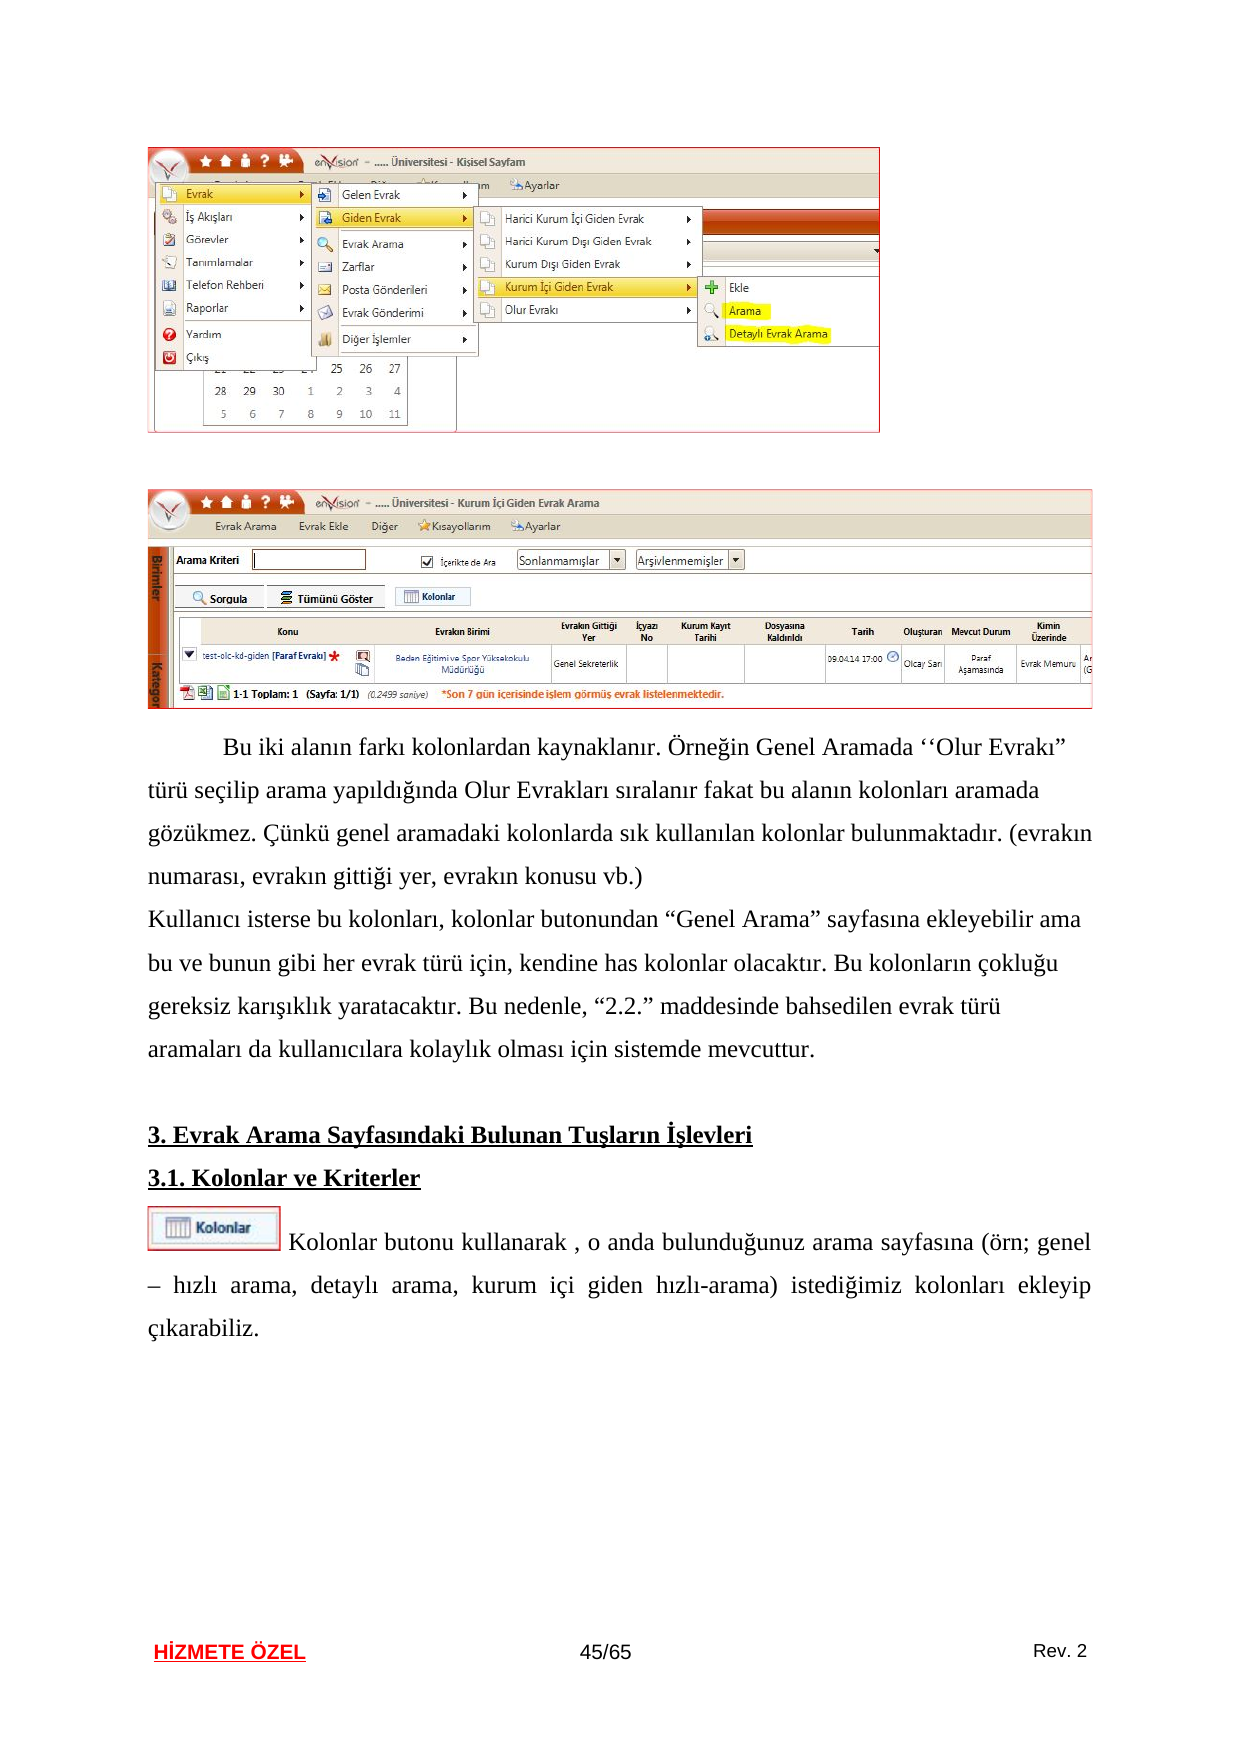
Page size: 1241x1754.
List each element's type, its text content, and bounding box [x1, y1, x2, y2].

text 3.1. Kolonlar ve Kriterler [148, 1163, 1093, 1192]
text Kullanıcı isterse bu kolonları, kolonlar butonundan “Genel Arama” sayfasına ekleyebilir ama bu ve bunun gibi her evrak türü için, kendine has kolonlar olacaktır. Bu kolonların çokluğu gereksiz karışıklık yaratacaktır. Bu nedenle, “2.2.” maddesinde bahsedilen evrak türü aramaları da kullanıcılara kolaylık olması için sistemde mevcuttur. [148, 904, 1093, 1063]
picture [147, 1206, 281, 1251]
picture [147, 147, 1093, 718]
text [148, 1206, 1093, 1342]
text 3. Evrak Arama Sayfasındaki Bulunan Tuşların İşlevleri [148, 1120, 1093, 1149]
text Bu iki alanın farkı kolonlardan kaynaklanır. Örneğin Genel Aramada ‘‘Olur Evrakı” türü seçilip arama yapıldığında Olur Evrakları sıralanır fakat bu alanın kolonları aramada gözükmez. Çünkü genel aramadaki kolonlarda sık kullanılan kolonlar bulunmaktadır. (evrakın numarası, evrakın gittiği yer, evrakın konusu vb.) [148, 732, 1093, 890]
